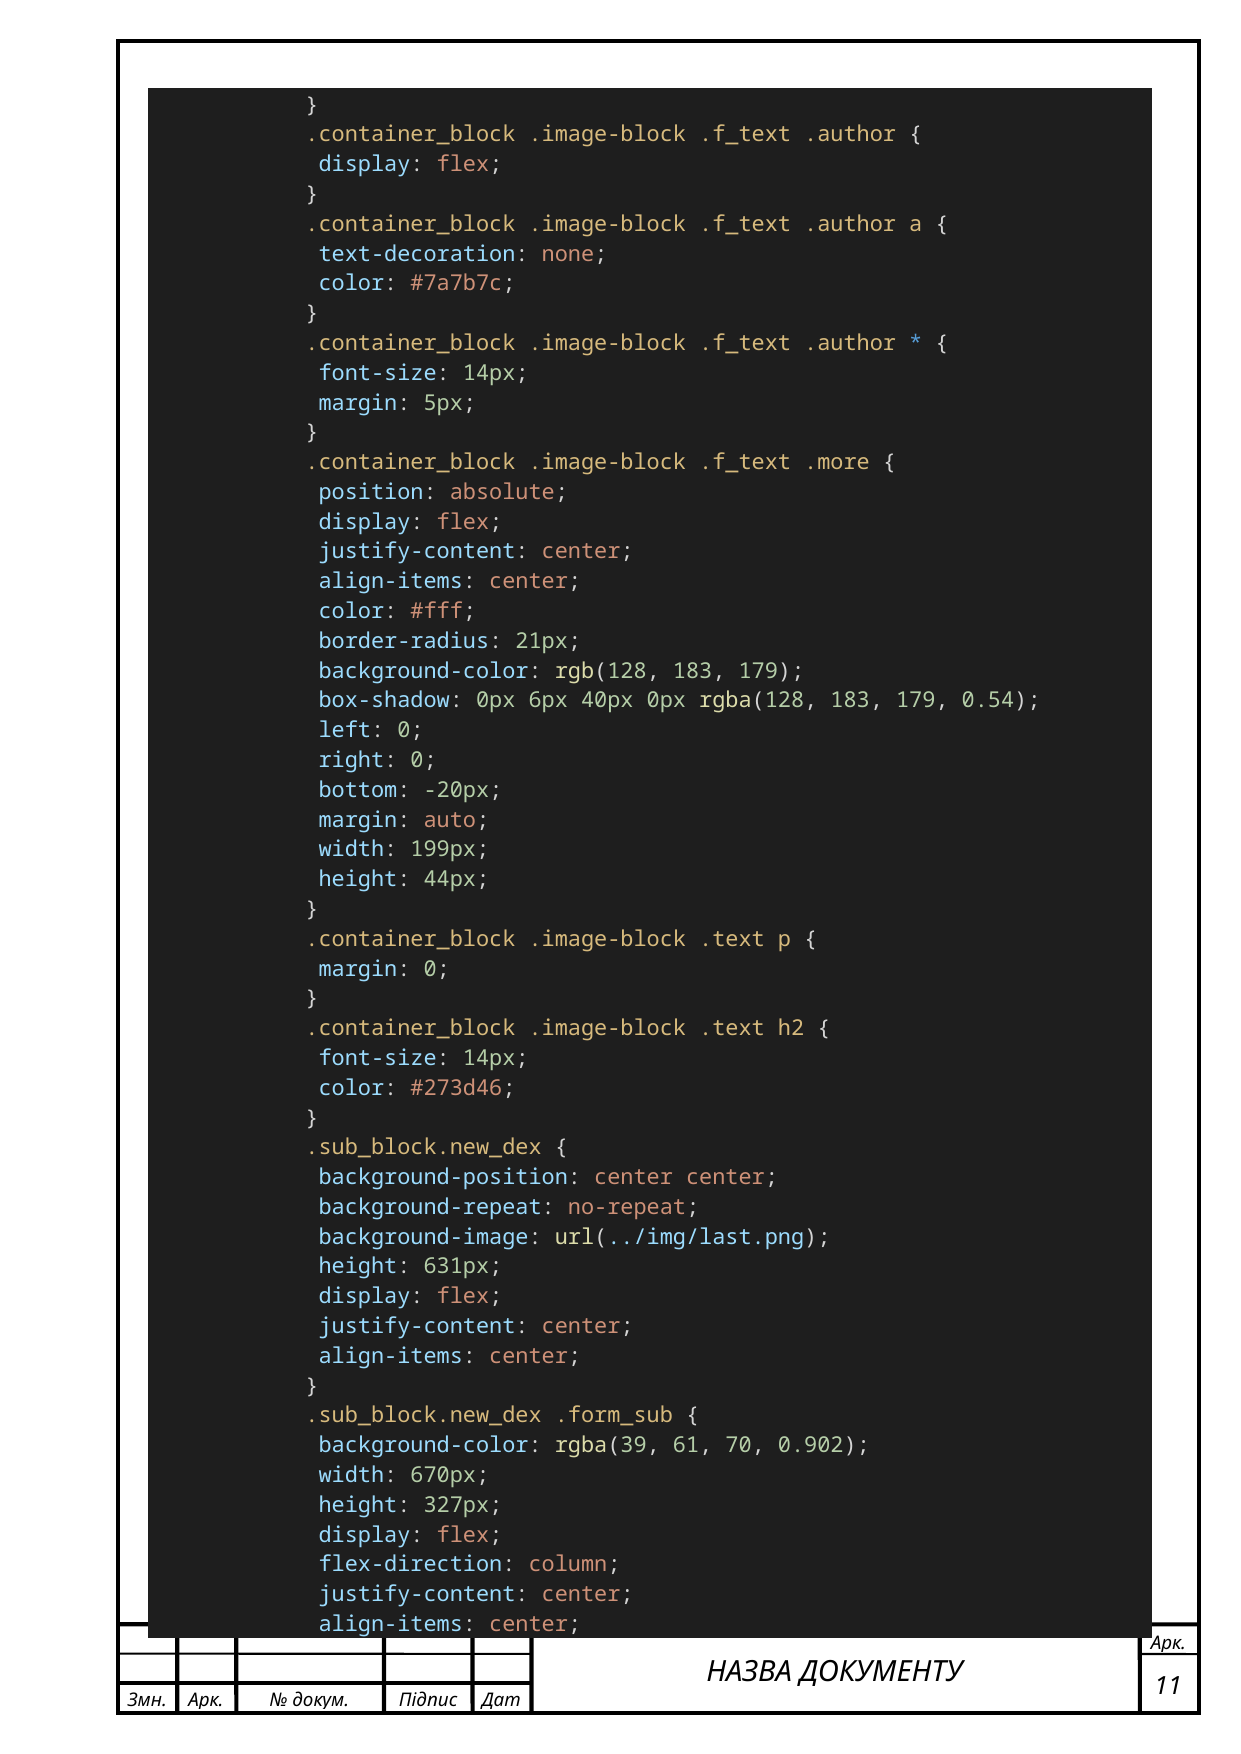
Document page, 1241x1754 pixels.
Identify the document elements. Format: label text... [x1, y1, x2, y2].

text margin: 0; [148, 952, 1152, 982]
text background-image: url(../img/last.png); [148, 1221, 1152, 1250]
text } [148, 893, 1152, 923]
text align-items: center; [148, 1608, 1152, 1638]
text left: 0; [148, 714, 1152, 744]
text } [148, 416, 1152, 446]
text justify-content: center; [148, 1310, 1152, 1340]
text } [148, 88, 1152, 118]
text } [148, 1369, 1152, 1399]
text height: 44px; [148, 863, 1152, 893]
text } [148, 178, 1152, 208]
text .container_block .image-block .f_text .author a { [148, 208, 1152, 237]
text height: 631px; [148, 1250, 1152, 1280]
text color: #273d46; [148, 1072, 1152, 1101]
text margin: 5px; [148, 386, 1152, 416]
text .container_block .image-block .f_text .author { [148, 118, 1152, 148]
text background-color: rgba(39, 61, 70, 0.902); [148, 1429, 1152, 1459]
text .sub_block.new_dex { [148, 1131, 1152, 1161]
text font-size: 14px; [148, 1042, 1152, 1072]
text display: flex; [148, 1280, 1152, 1310]
text .container_block .image-block .f_text .more { [148, 446, 1152, 476]
text } [148, 297, 1152, 327]
text font-size: 14px; [148, 357, 1152, 386]
text } [148, 982, 1152, 1012]
text display: flex; [148, 148, 1152, 178]
text flex-direction: column; [148, 1548, 1152, 1578]
text width: 199px; [148, 833, 1152, 863]
text bottom: -20px; [148, 774, 1152, 803]
text background-position: center center; [148, 1161, 1152, 1191]
text .container_block .image-block .f_text .author * { [148, 327, 1152, 357]
text color: #7a7b7c; [148, 267, 1152, 297]
text background-repeat: no-repeat; [148, 1191, 1152, 1221]
text align-items: center; [148, 1340, 1152, 1369]
text margin: auto; [148, 803, 1152, 833]
text align-items: center; [148, 565, 1152, 595]
text justify-content: center; [148, 535, 1152, 565]
text right: 0; [148, 744, 1152, 774]
text text-decoration: none; [148, 237, 1152, 267]
text background-color: rgb(128, 183, 179); [148, 654, 1152, 684]
text position: absolute; [148, 476, 1152, 506]
text color: #fff; [148, 595, 1152, 625]
text } [148, 1101, 1152, 1131]
text .container_block .image-block .text h2 { [148, 1012, 1152, 1042]
text display: flex; [148, 506, 1152, 535]
text box-shadow: 0px 6px 40px 0px rgba(128, 183, 179, 0.54); [148, 684, 1152, 714]
text border-radius: 21px; [148, 625, 1152, 654]
text height: 327px; [148, 1489, 1152, 1518]
text .sub_block.new_dex .form_sub { [148, 1399, 1152, 1429]
text width: 670px; [148, 1459, 1152, 1489]
text justify-content: center; [148, 1578, 1152, 1608]
text display: flex; [148, 1518, 1152, 1548]
text .container_block .image-block .text p { [148, 923, 1152, 952]
